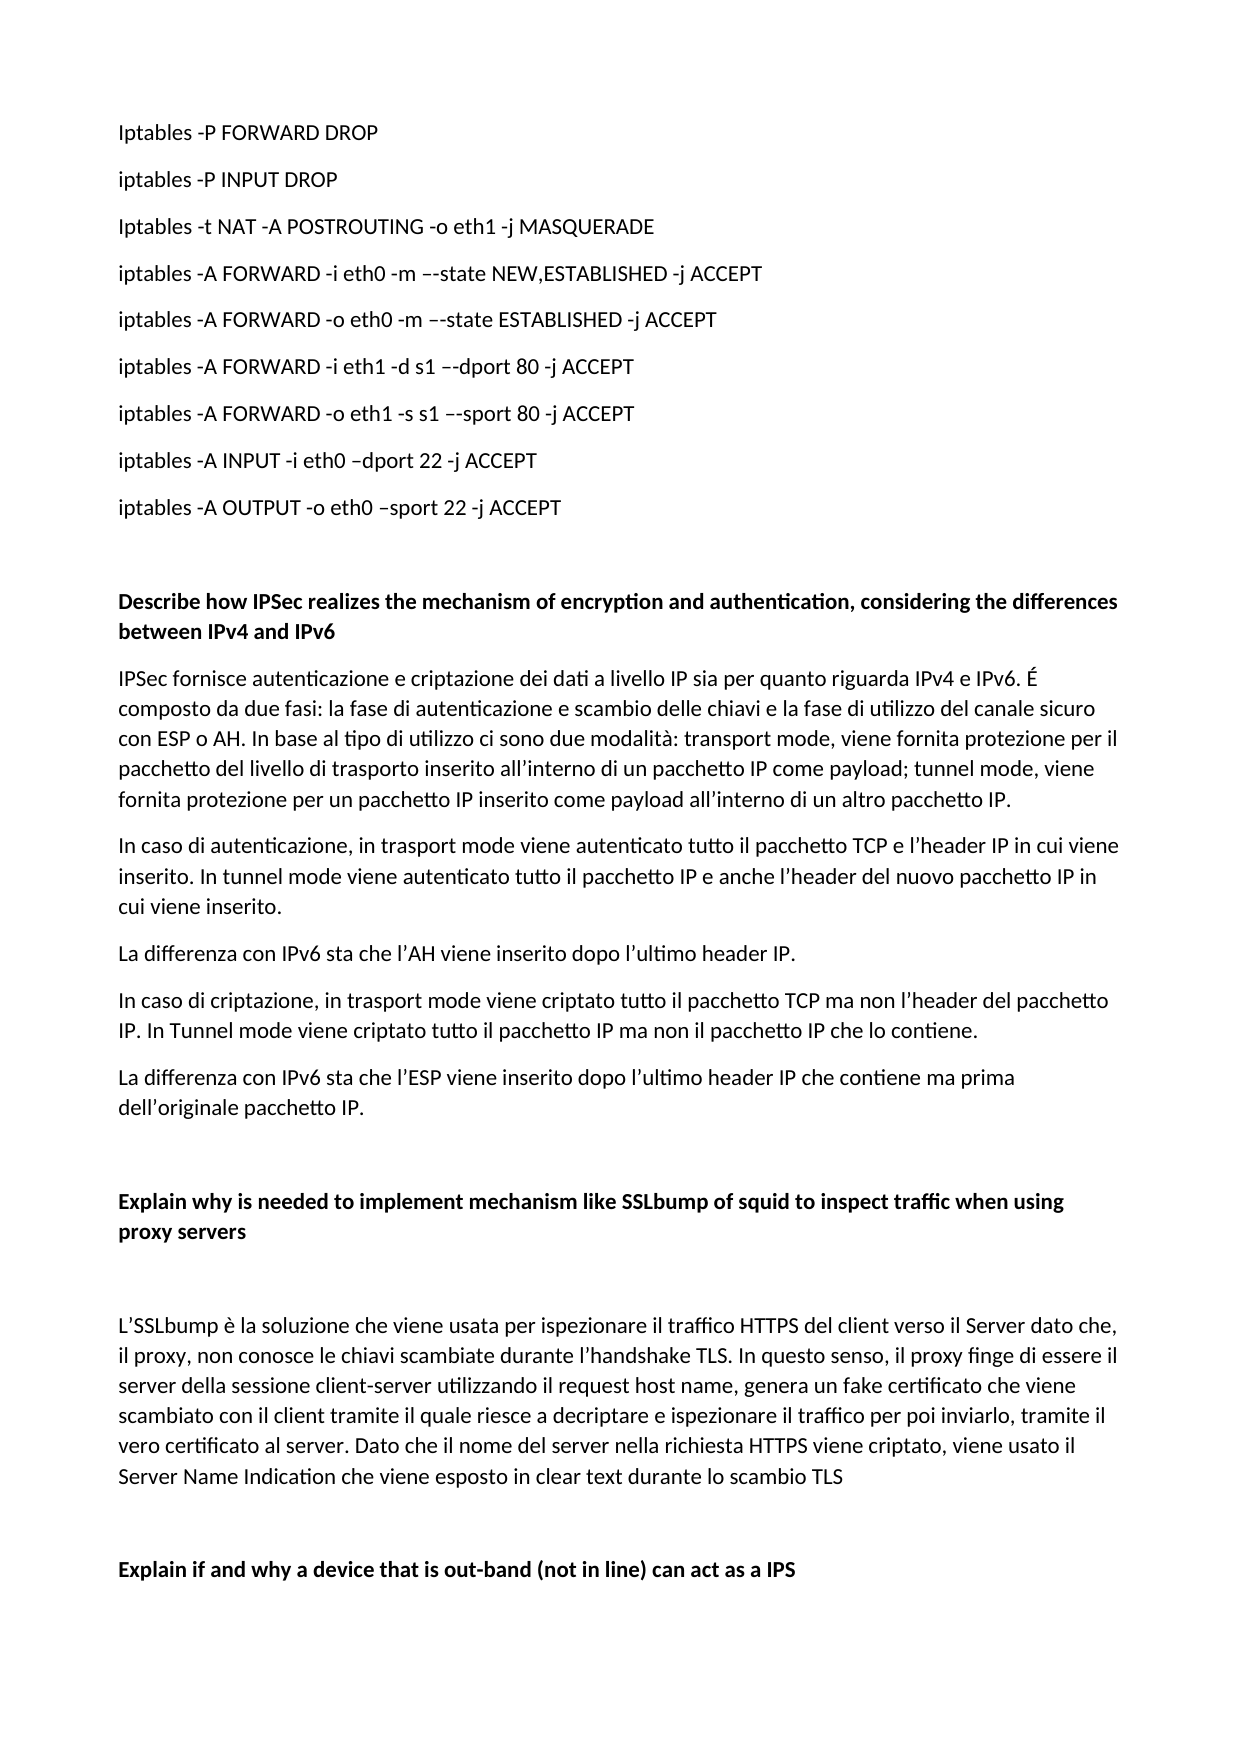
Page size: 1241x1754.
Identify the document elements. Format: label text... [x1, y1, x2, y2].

text iptables -A INPUT -i eth0 –dport 22 -j ACCEPT [118, 446, 1122, 474]
text iptables -A FORWARD -i eth1 -d s1 –-dport 80 -j ACCEPT [118, 352, 1122, 381]
text Explain if and why a device that is out-band (not in line) can act as a IPS [118, 1556, 1122, 1584]
text iptables -A OUTPUT -o eth0 –sport 22 -j ACCEPT [118, 493, 1122, 521]
text IPSec fornisce autenticazione e criptazione dei dati a livello IP sia per quanto riguarda IPv4 e IPv6. É composto da due fasi: la fase di autenticazione e scambio delle chiavi e la fase di utilizzo del canale sicuro con ESP o AH. In base al tipo di utilizzo ci sono due modalità: transport mode, viene fornita protezione per il pacchetto del livello di trasporto inserito all’interno di un pacchetto IP come payload; tunnel mode, viene fornita protezione per un pacchetto IP inserito come payload all’interno di un altro pacchetto IP. [118, 664, 1122, 813]
text La differenza con IPv6 sta che l’AH viene inserito dopo l’ultimo header IP. [118, 939, 1122, 967]
text Describe how IPSec realizes the mechanism of encryption and authentication, considering the differences between IPv4 and IPv6 [118, 587, 1122, 645]
text In caso di autenticazione, in trasport mode viene autenticato tutto il pacchetto TCP e l’header IP in cui viene inserito. In tunnel mode viene autenticato tutto il pacchetto IP e anche l’header del nuovo pacchetto IP in cui viene inserito. [118, 832, 1122, 920]
text iptables -A FORWARD -i eth0 -m –-state NEW,ESTABLISHED -j ACCEPT [118, 259, 1122, 287]
text L’SSLbump è la soluzione che viene usata per ispezionare il traffico HTTPS del client verso il Server dato che, il proxy, non conosce le chiavi scambiate durante l’handshake TLS. In questo senso, il proxy finge di essere il server della sessione client-server utilizzando il request host name, genera un fake certificato che viene scambiato con il client tramite il quale riesce a decriptare e ispezionare il traffico per poi inviarlo, tramite il vero certificato al server. Dato che il nome del server nella richiesta HTTPS viene criptato, viene usato il Server Name Indication che viene esposto in clear text durante lo scambio TLS [118, 1311, 1122, 1490]
text Explain why is needed to implement mechanism like SSLbump of squid to inspect traffic when using proxy servers [118, 1187, 1122, 1245]
text iptables -P INPUT DROP [118, 165, 1122, 193]
text Iptables -t NAT -A POSTROUTING -o eth1 -j MASQUERADE [118, 212, 1122, 240]
text iptables -A FORWARD -o eth0 -m –-state ESTABLISHED -j ACCEPT [118, 306, 1122, 334]
text iptables -A FORWARD -o eth1 -s s1 –-sport 80 -j ACCEPT [118, 399, 1122, 427]
text Iptables -P FORWARD DROP [118, 118, 1122, 146]
text La differenza con IPv6 sta che l’ESP viene inserito dopo l’ultimo header IP che contiene ma prima dell’originale pacchetto IP. [118, 1063, 1122, 1121]
text In caso di criptazione, in trasport mode viene criptato tutto il pacchetto TCP ma non l’header del pacchetto IP. In Tunnel mode viene criptato tutto il pacchetto IP ma non il pacchetto IP che lo contiene. [118, 986, 1122, 1044]
